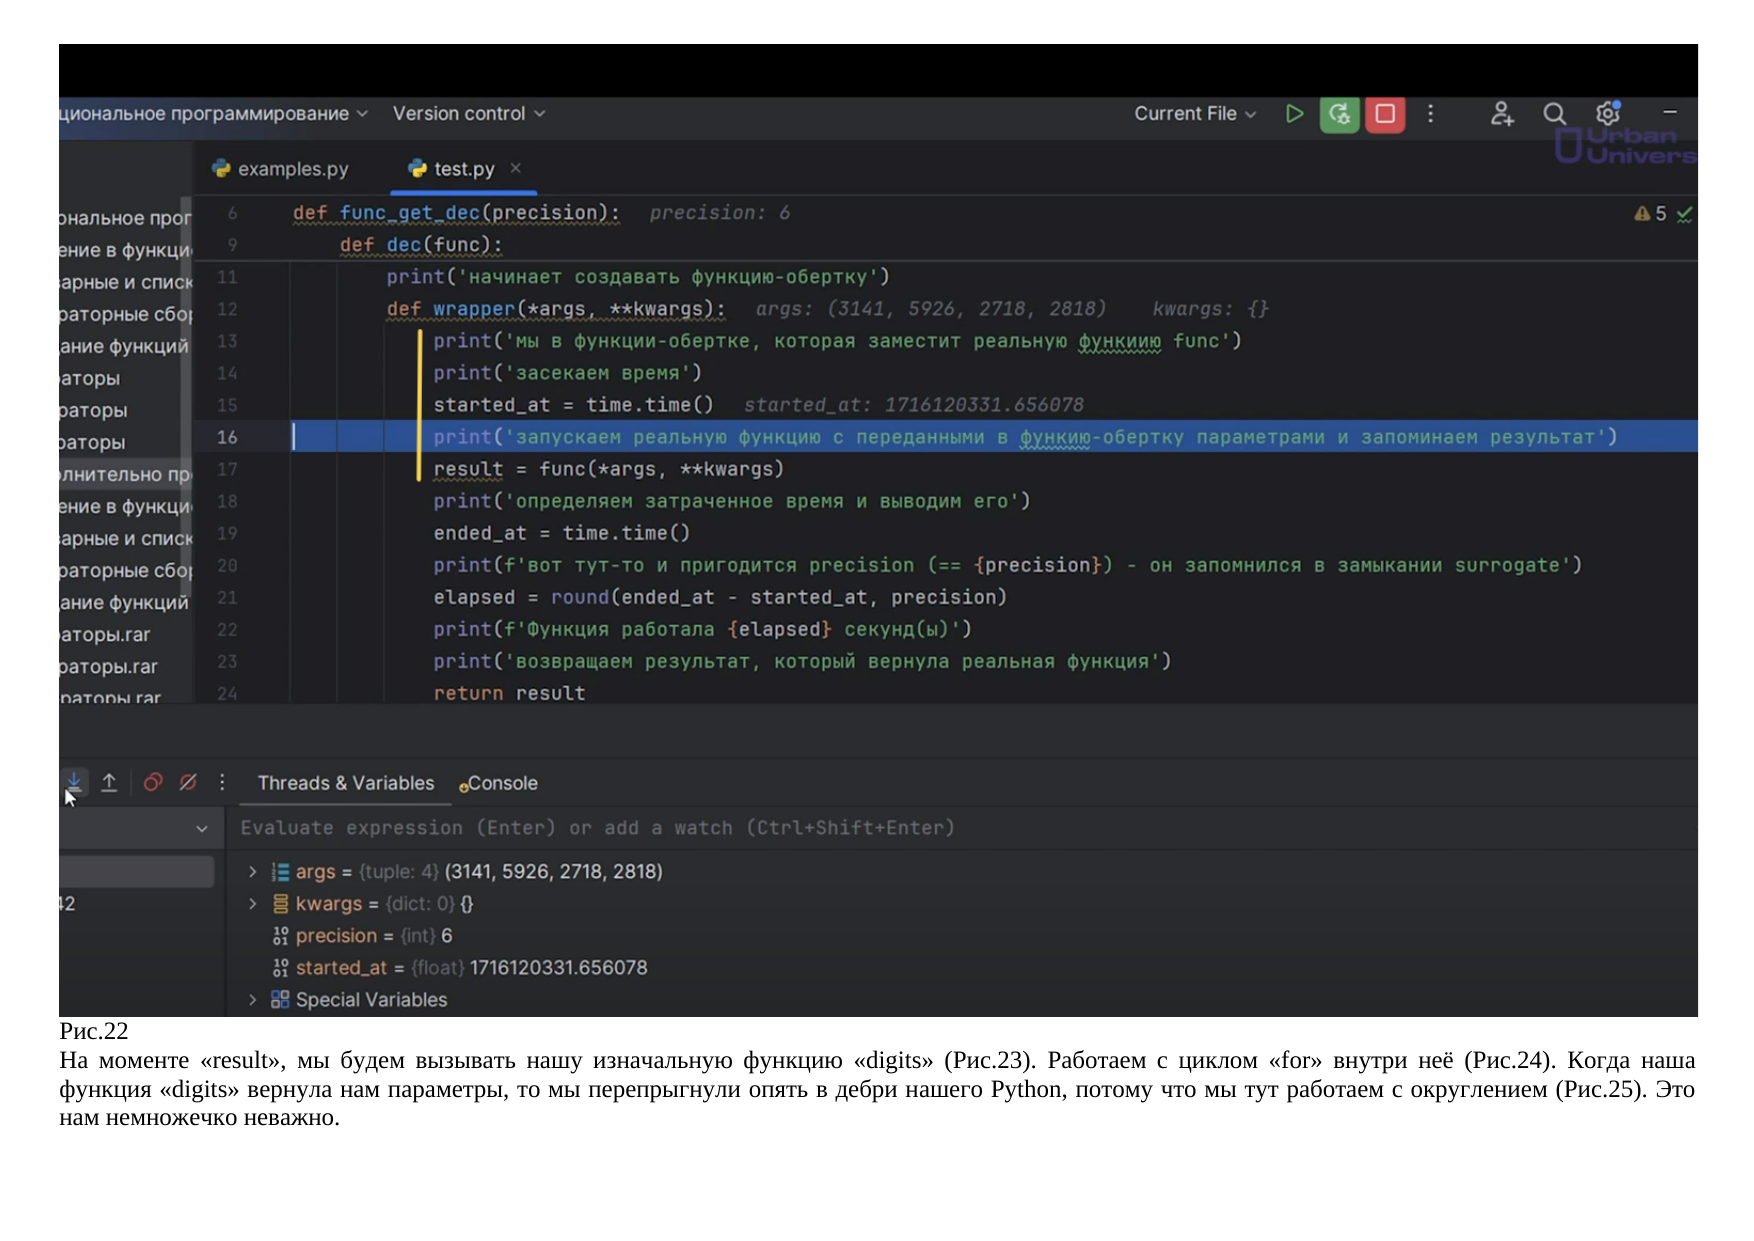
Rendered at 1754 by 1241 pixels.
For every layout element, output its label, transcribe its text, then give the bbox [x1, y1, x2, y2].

text Рис.22 [59, 1017, 1698, 1045]
text На моменте «result», мы будем вызывать нашу изначальную функцию «digits» (Рис.23). Работаем с циклом «for» внутри неё (Рис.24). Когда наша функция «digits» вернула нам параметры, то мы перепрыгнули опять в дебри нашего Python, потому что мы тут работаем с округлением (Рис.25). Это нам немножечко неважно. [59, 1045, 1698, 1131]
picture [59, 44, 1699, 1017]
